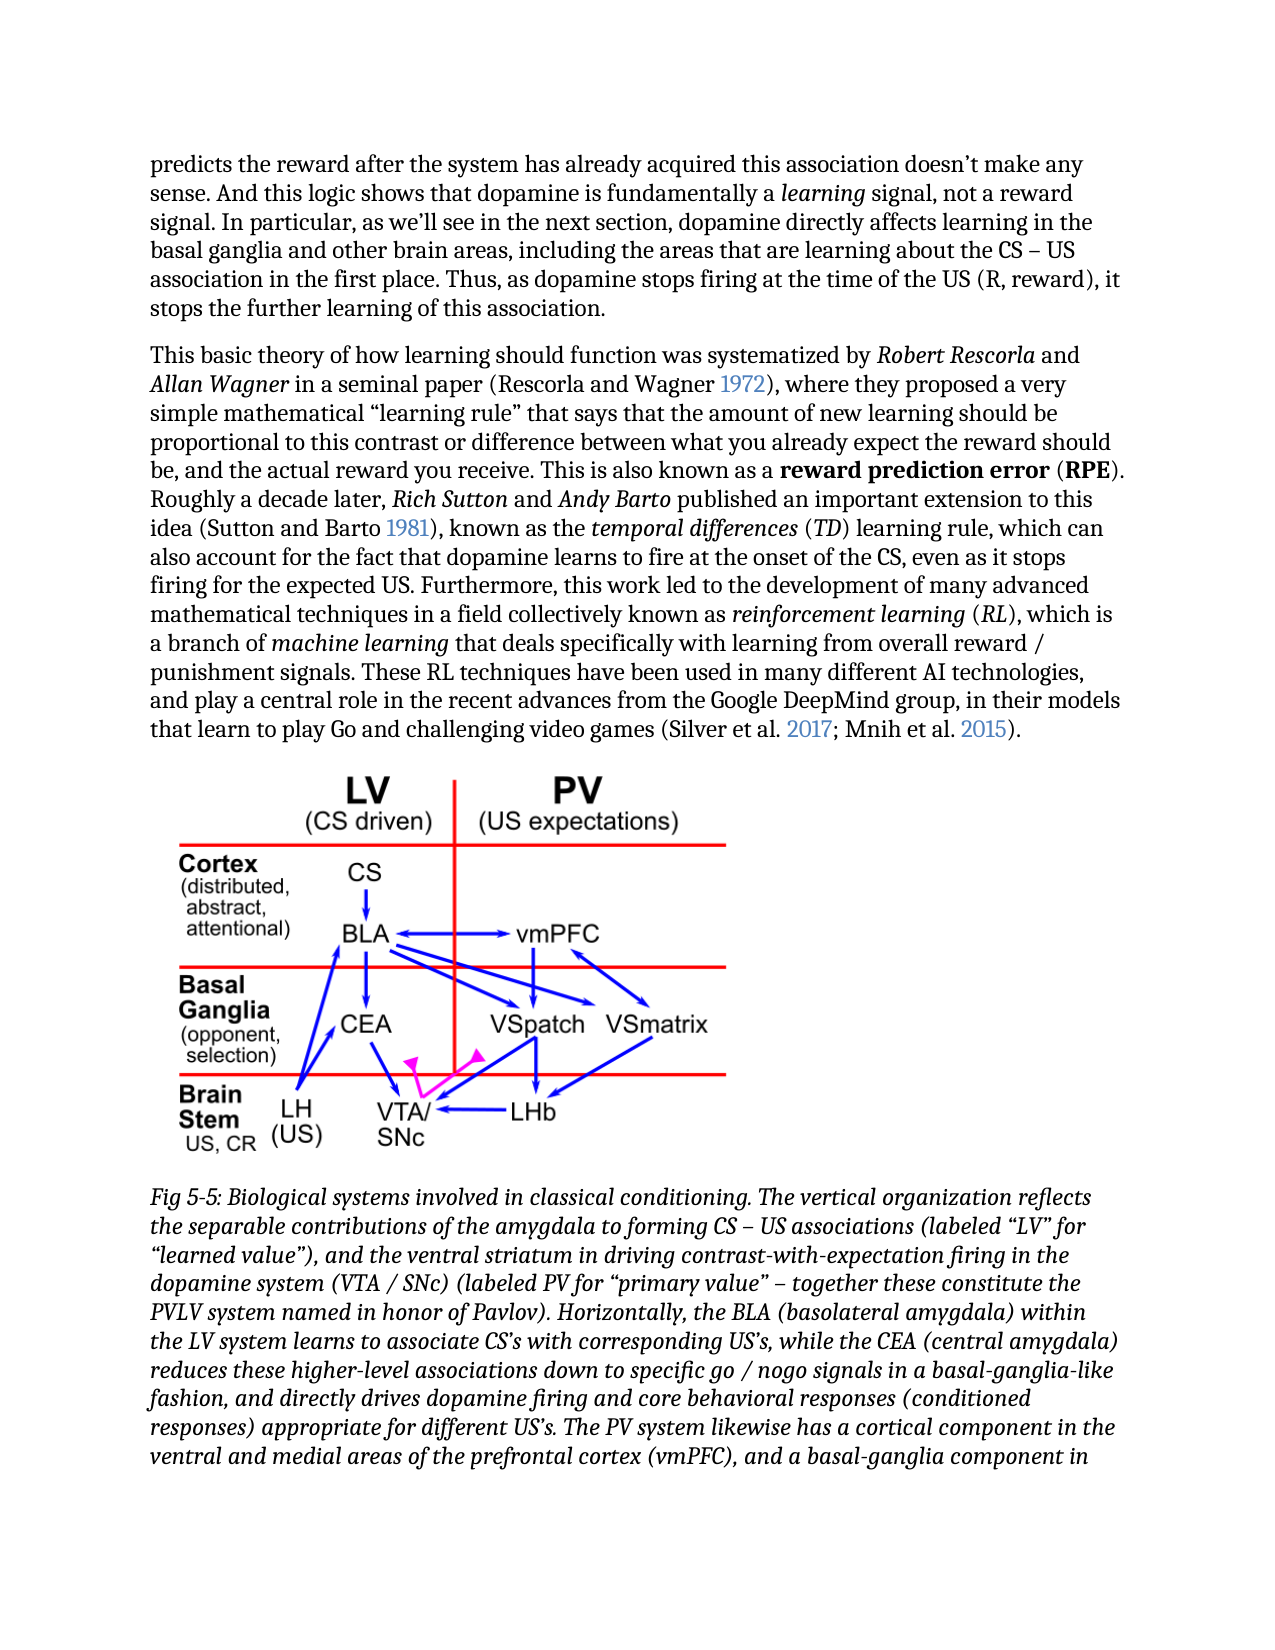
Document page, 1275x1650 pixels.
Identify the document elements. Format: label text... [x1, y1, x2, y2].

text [150, 150, 1125, 322]
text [150, 1183, 1125, 1471]
text This basic theory of how learning should function was systematized by Robert Rescorla and Allan Wagner in a seminal paper (Rescorla and Wagner 1972), where they proposed a very simple mathematical “learning rule” that says that the amount of new learning should be proportional to this contrast or difference between what you already expect the reward should be, and the actual reward you receive. This is also known as a reward prediction error (RPE). Roughly a decade later, Rich Sutton and Andy Barto published an important extension to this idea (Sutton and Barto 1981), known as the temporal differences (TD) learning rule, which can also account for the fact that dopamine learns to fire at the onset of the CS, even as it stops firing for the expected US. Furthermore, this work led to the development of many advanced mathematical techniques in a field collectively known as reinforcement learning (RL), which is a branch of machine learning that deals specifically with learning from overall reward / punishment signals. These RL techniques have been used in many different AI technologies, and play a central role in the recent advances from the Google DeepMind group, in their models that learn to play Go and challenging video games (Silver et al. 2017; Mnih et al. 2015). [150, 341, 1125, 744]
picture [168, 762, 737, 1163]
